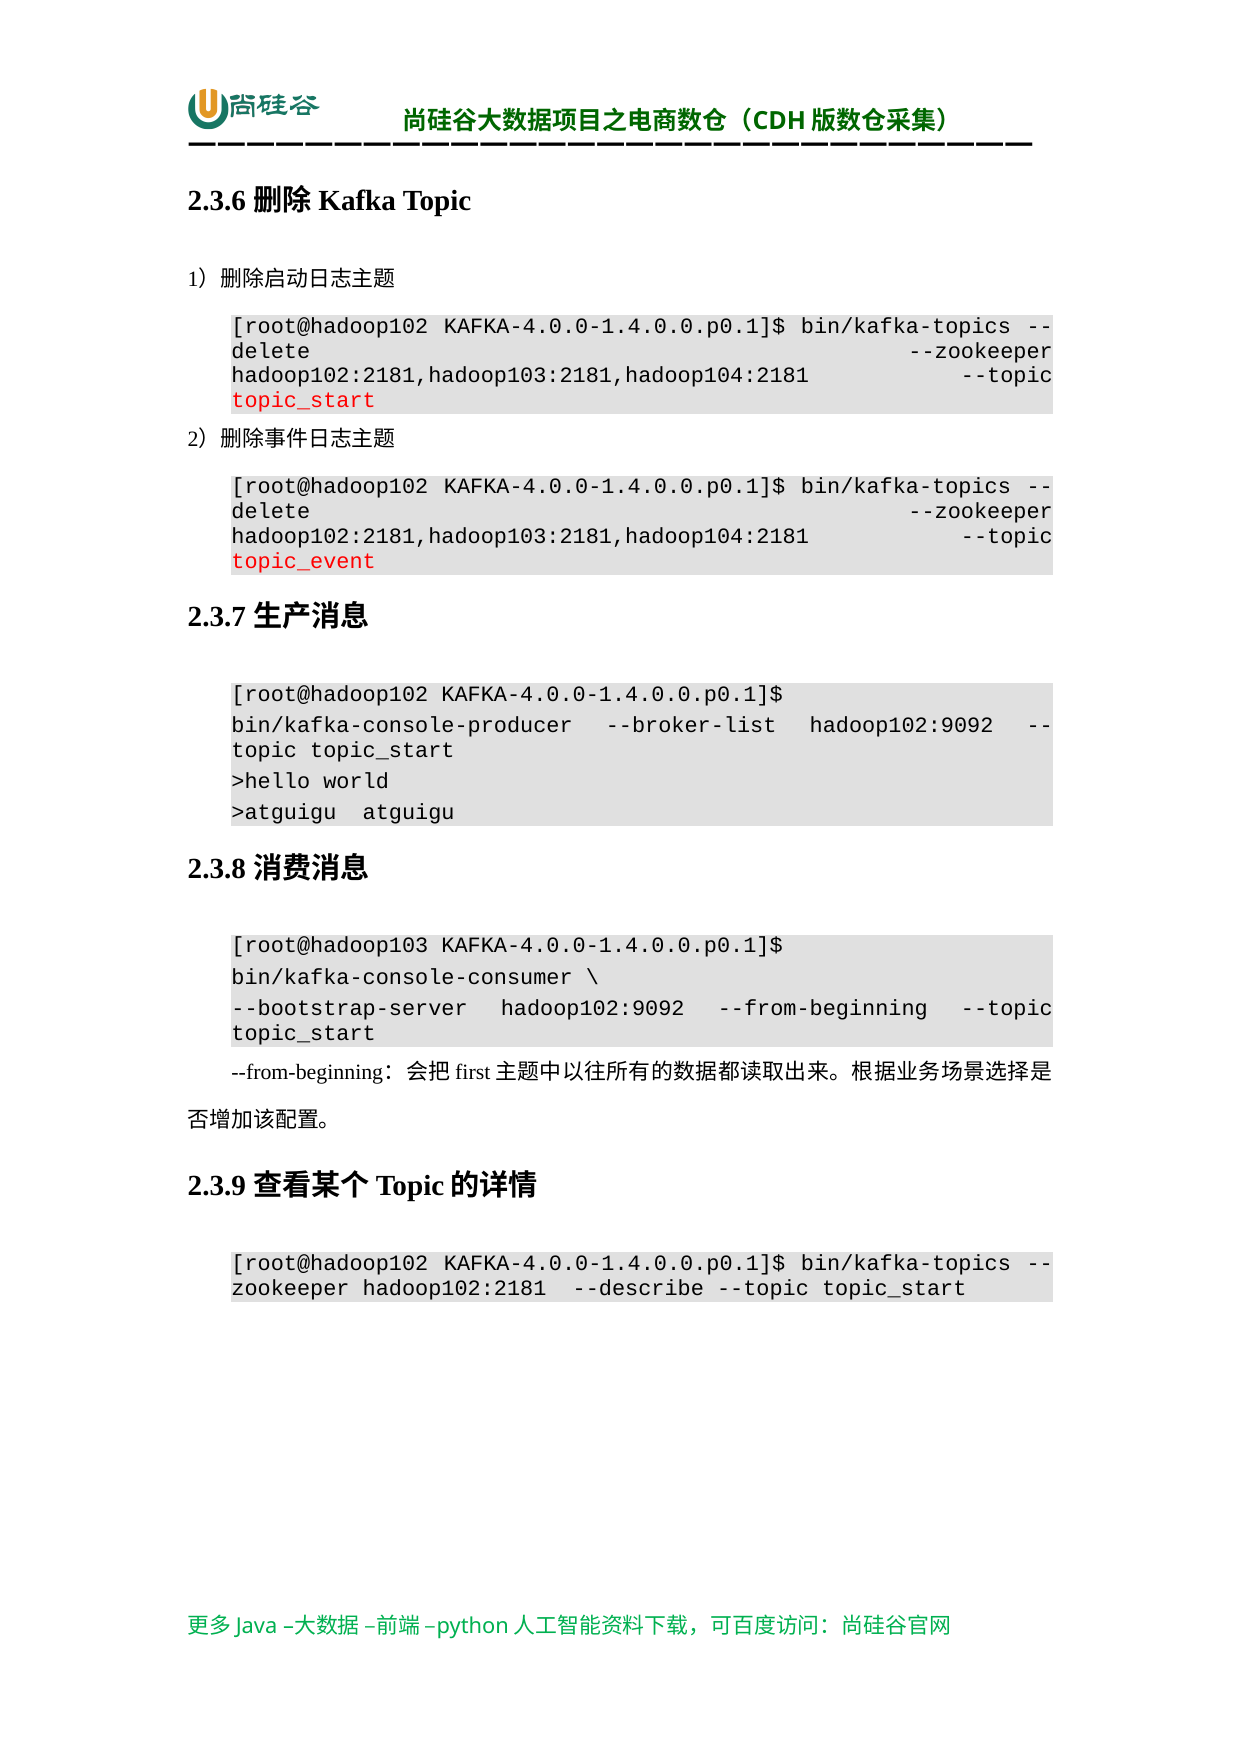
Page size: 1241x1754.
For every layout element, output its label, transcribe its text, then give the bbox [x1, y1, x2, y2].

text [root@hadoop102 KAFKA-4.0.0-1.4.0.0.p0.1]$ bin/kafka-topics --delete --zookeeper hadoop102:2181,hadoop103:2181,hadoop104:2181 --topic topic_start [231, 315, 1053, 414]
subtitle 2.3.9 查看某个Topic的详情 [187, 1150, 1053, 1215]
text --from-beginning：会把first主题中以往所有的数据都读取出来。根据业务场景选择是否增加该配置。 [187, 1053, 1053, 1134]
text >hello world [231, 770, 1053, 795]
subtitle 2.3.8 消费消息 [187, 833, 1053, 898]
text 1）删除启动日志主题 [187, 260, 1053, 293]
subtitle 2.3.6 删除 Kafka Topic [187, 165, 1053, 230]
text bin/kafka-console-consumer \ [231, 966, 1053, 991]
text >atguigu atguigu [231, 802, 1053, 826]
text [root@hadoop103 KAFKA-4.0.0-1.4.0.0.p0.1]$ [231, 935, 1053, 959]
subtitle 2.3.7 生产消息 [187, 581, 1053, 646]
picture [187, 88, 321, 130]
text --bootstrap-server hadoop102:9092 --from-beginning --topic topic_start [231, 997, 1053, 1047]
text bin/kafka-console-producer --broker-list hadoop102:9092 --topic topic_start [231, 714, 1053, 764]
text 2）删除事件日志主题 [187, 421, 1053, 453]
text [root@hadoop102 KAFKA-4.0.0-1.4.0.0.p0.1]$ bin/kafka-topics --delete --zookeeper hadoop102:2181,hadoop103:2181,hadoop104:2181 --topic topic_event [231, 476, 1053, 575]
text [root@hadoop102 KAFKA-4.0.0-1.4.0.0.p0.1]$ [231, 683, 1053, 708]
text [root@hadoop102 KAFKA-4.0.0-1.4.0.0.p0.1]$ bin/kafka-topics --zookeeper hadoop102:2181 --describe --topic topic_start [231, 1252, 1053, 1302]
